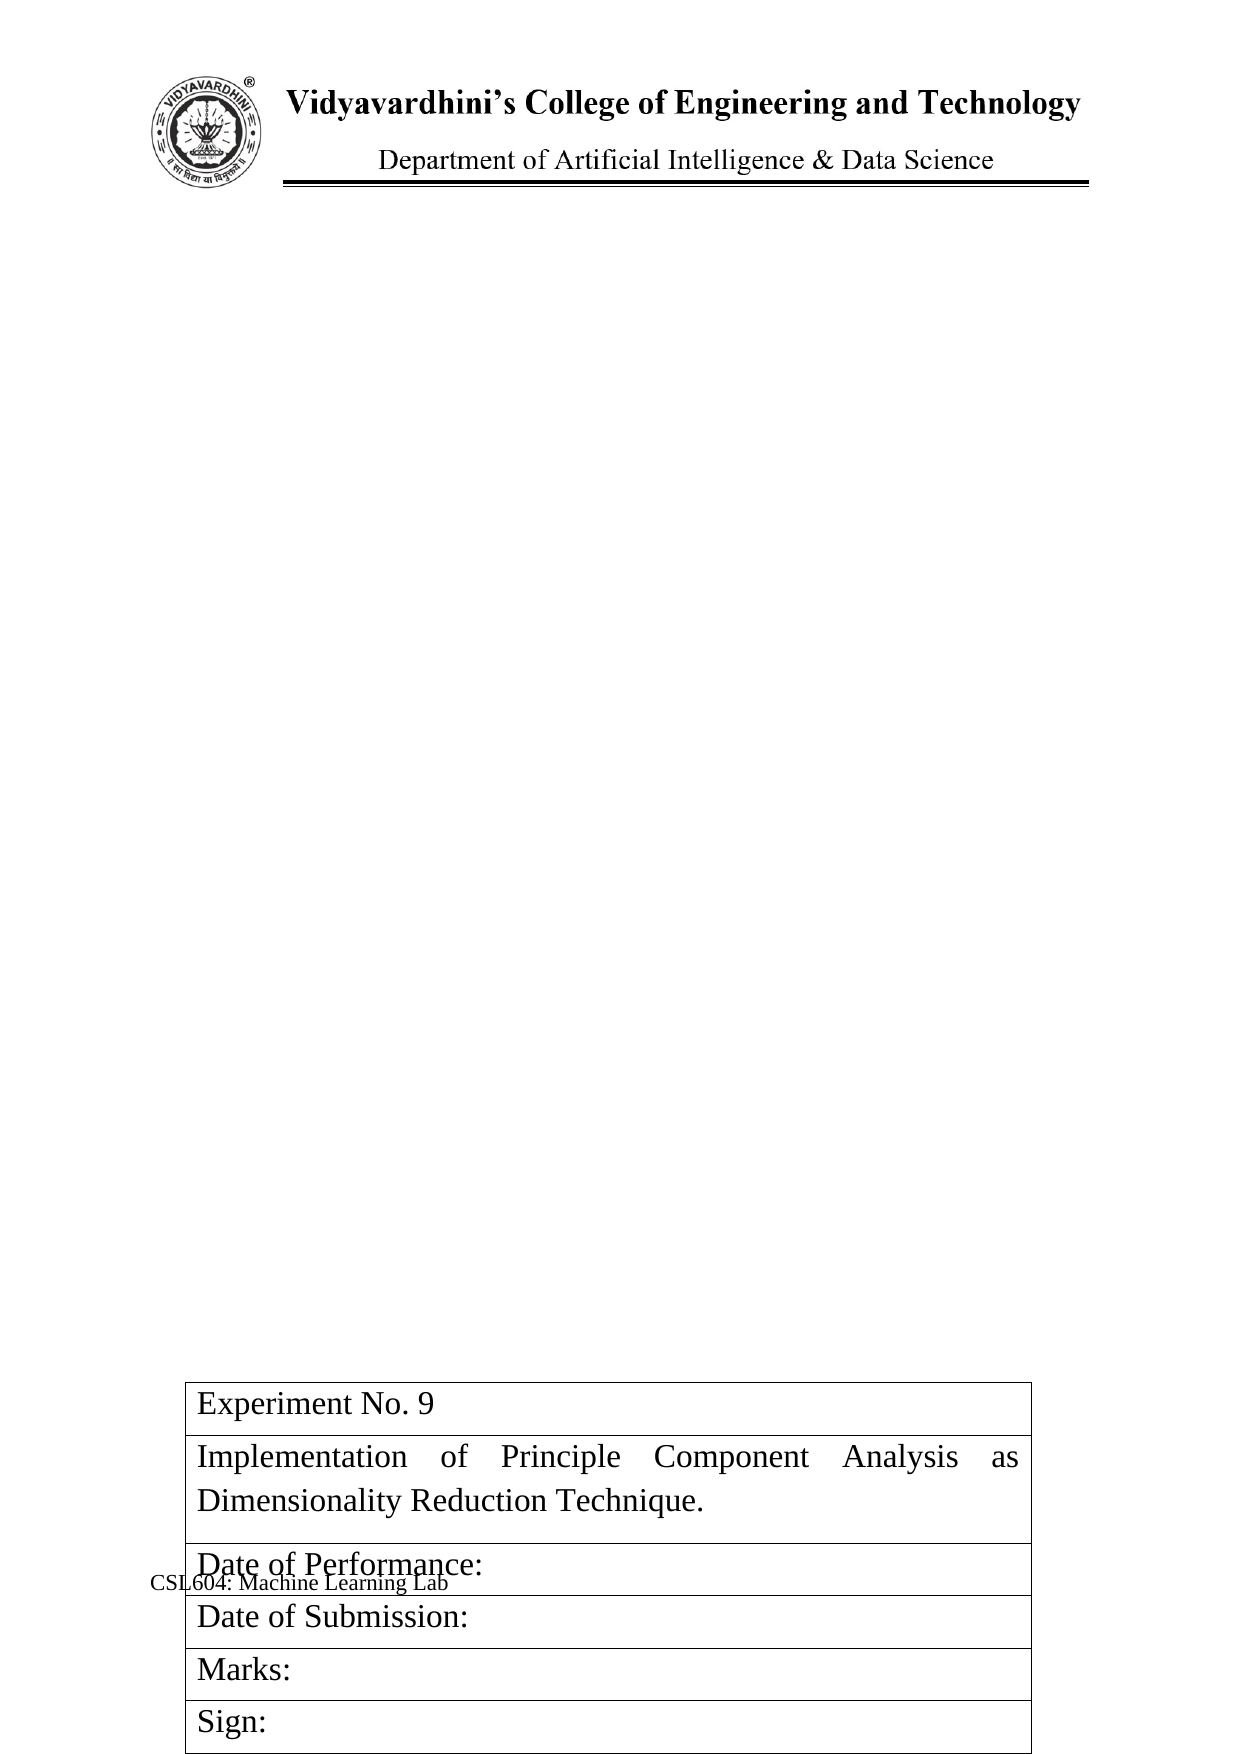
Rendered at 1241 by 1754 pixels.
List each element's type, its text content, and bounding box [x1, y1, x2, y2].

table_cell Date of Submission: [186, 1596, 1031, 1648]
table_cell Marks: [186, 1649, 1031, 1700]
picture [150, 75, 1091, 190]
table_cell Date of Performance: [186, 1544, 1031, 1595]
table_cell Implementation of Principle Component Analysis as Dimensionality Reduction Technique. [186, 1436, 1031, 1543]
table_header Experiment No. 9 [186, 1383, 1031, 1435]
table_cell Sign: [186, 1701, 1031, 1753]
